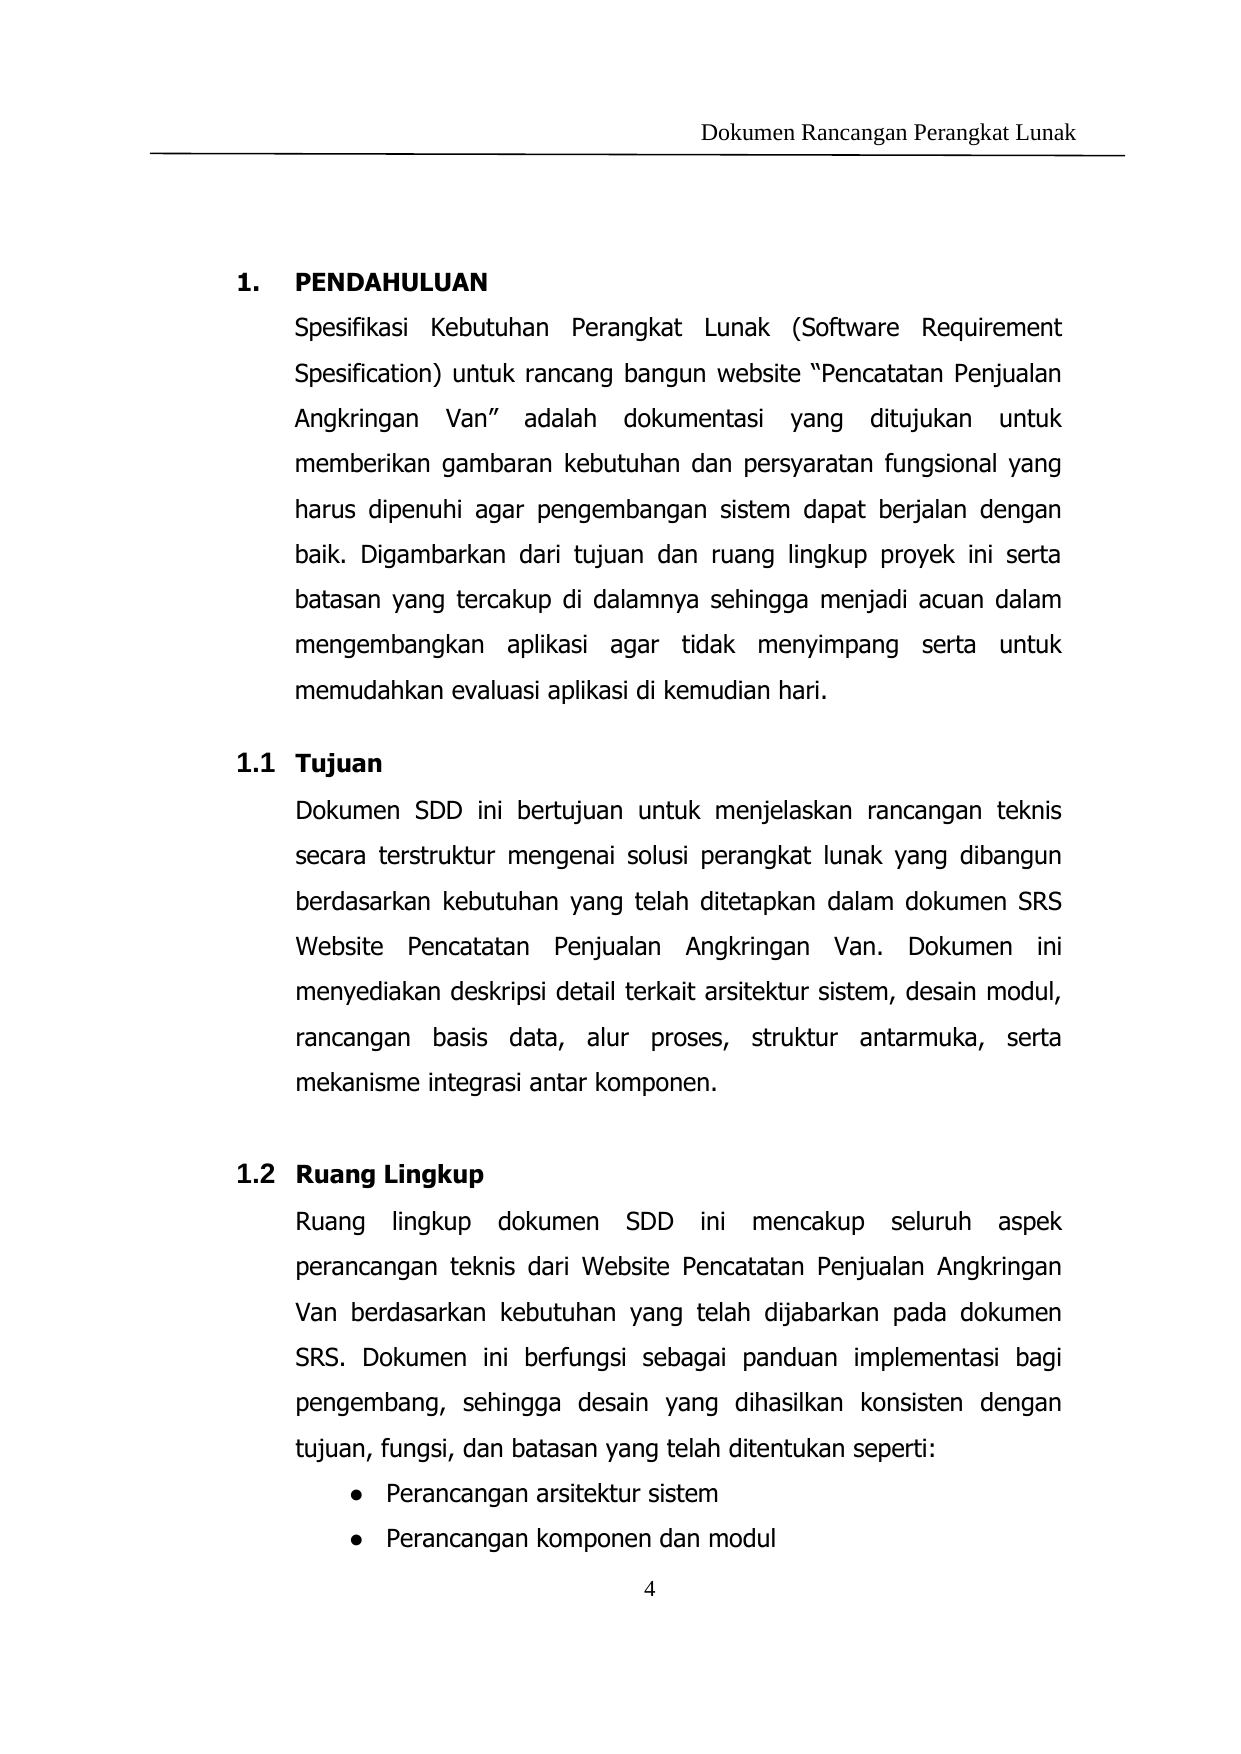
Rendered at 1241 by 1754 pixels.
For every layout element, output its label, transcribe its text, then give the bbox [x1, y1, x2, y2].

subtitle Ruang Lingkup [236, 1157, 1063, 1189]
subtitle Tujuan [236, 746, 1063, 778]
subtitle PENDAHULUAN [236, 266, 1063, 297]
list Perancangan komponen dan modul [349, 1523, 1063, 1553]
text Spesifikasi Kebutuhan Perangkat Lunak (Software Requirement Spesification) untuk rancang bangun website “Pencatatan Penjualan Angkringan Van” adalah dokumentasi yang ditujukan untuk memberikan gambaran kebutuhan dan persyaratan fungsional yang harus dipenuhi agar pengembangan sistem dapat berjalan dengan baik. Digambarkan dari tujuan dan ruang lingkup proyek ini serta batasan yang tercakup di dalamnya sehingga menjadi acuan dalam mengembangkan aplikasi agar tidak menyimpang serta untuk memudahkan evaluasi aplikasi di kemudian hari. [294, 312, 1063, 704]
text Dokumen SDD ini bertujuan untuk menjelaskan rancangan teknis secara terstruktur mengenai solusi perangkat lunak yang dibangun berdasarkan kebutuhan yang telah ditetapkan dalam dokumen SRS Website Pencatatan Penjualan Angkringan Van. Dokumen ini menyediakan deskripsi detail terkait arsitektur sistem, desain modul, rancangan basis data, alur proses, struktur antarmuka, serta mekanisme integrasi antar komponen. [295, 794, 1063, 1097]
list Perancangan arsitektur sistem [349, 1477, 1063, 1508]
text Ruang lingkup dokumen SDD ini mencakup seluruh aspek perancangan teknis dari Website Pencatatan Penjualan Angkringan Van berdasarkan kebutuhan yang telah dijabarkan pada dokumen SRS. Dokumen ini berfungsi sebagai panduan implementasi bagi pengembang, sehingga desain yang dihasilkan konsisten dengan tujuan, fungsi, dan batasan yang telah ditentukan seperti: [295, 1206, 1063, 1462]
